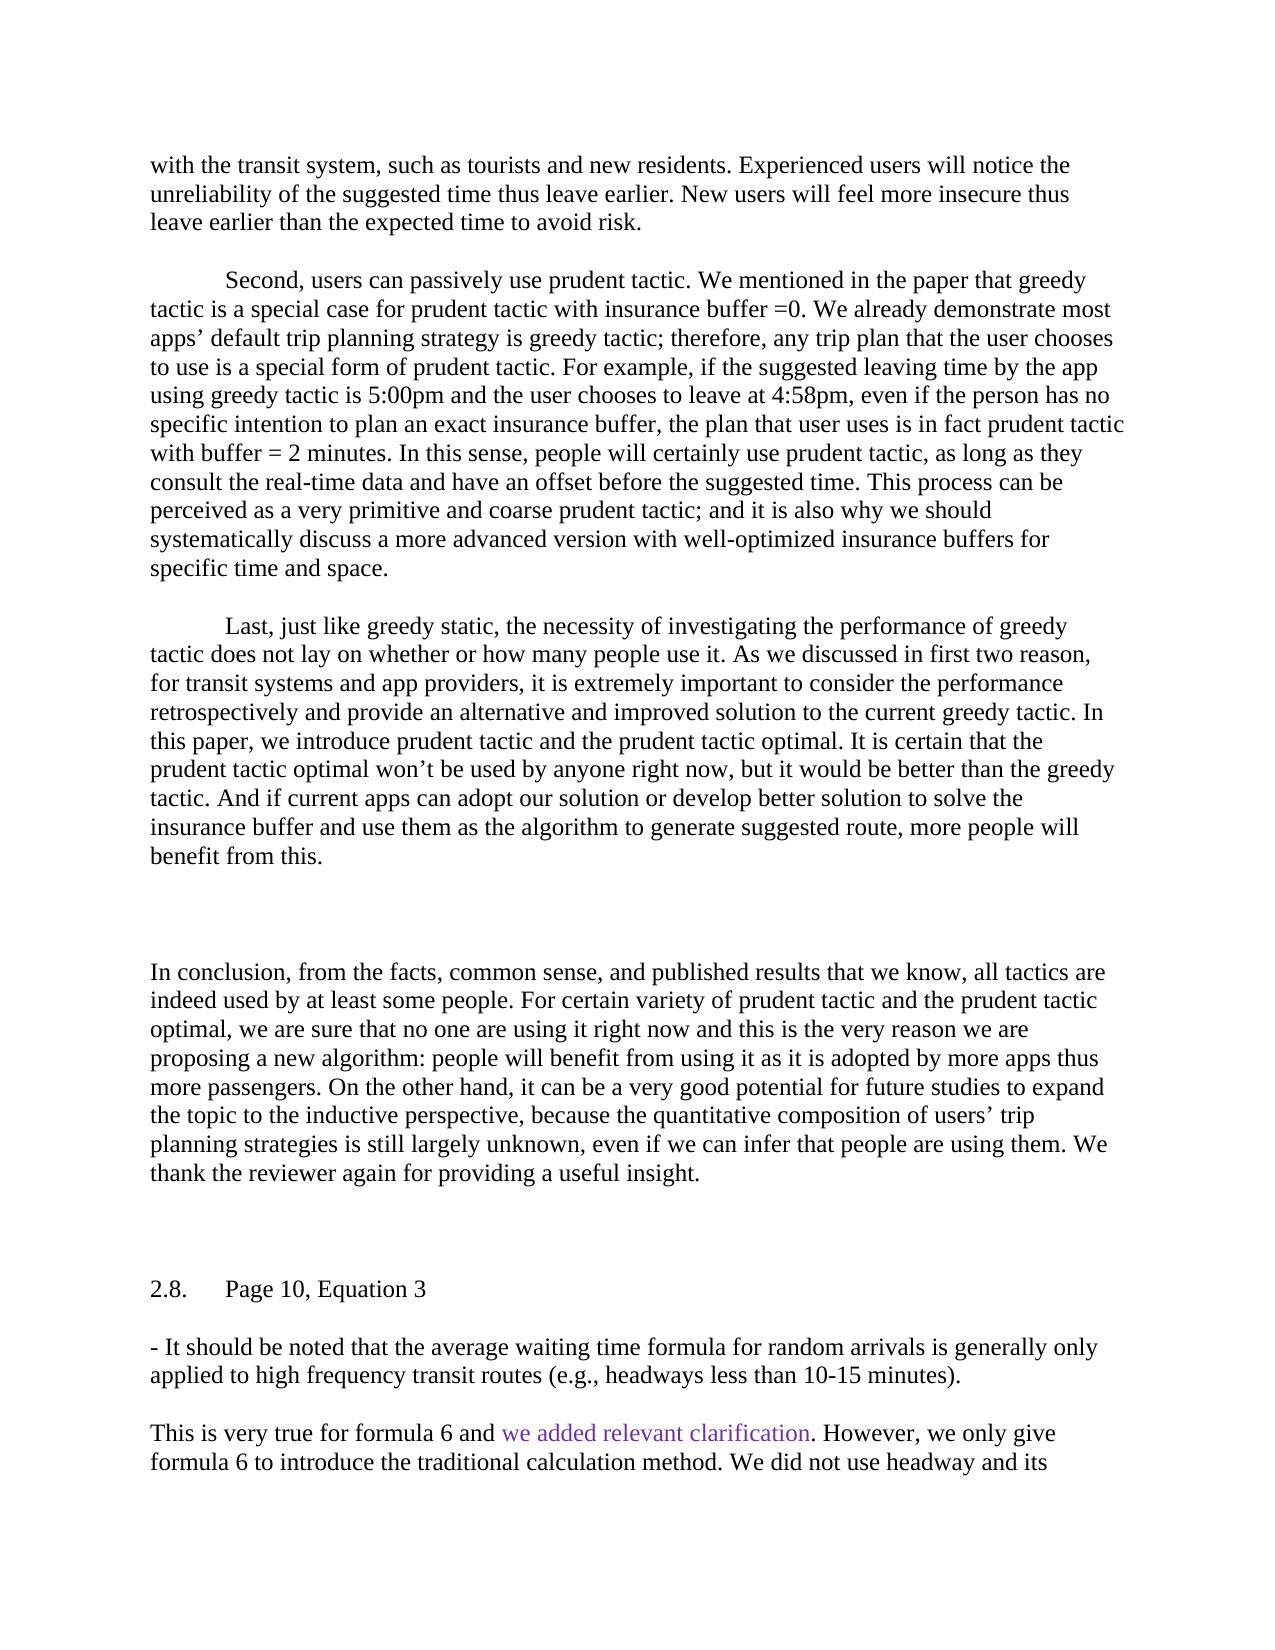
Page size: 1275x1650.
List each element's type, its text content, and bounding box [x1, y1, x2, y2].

text Second, users can passively use prudent tactic. We mentioned in the paper that greedy tactic is a special case for prudent tactic with insurance buffer =0. We already demonstrate most apps’ default trip planning strategy is greedy tactic; therefore, any trip plan that the user chooses to use is a special form of prudent tactic. For example, if the suggested leaving time by the app using greedy tactic is 5:00pm and the user chooses to leave at 4:58pm, even if the person has no specific intention to plan an exact insurance buffer, the plan that user uses is in fact prudent tactic with buffer = 2 minutes. In this sense, people will certainly use prudent tactic, as long as they consult the real-time data and have an offset before the suggested time. This process can be perceived as a very primitive and coarse prudent tactic; and it is also why we should systematically discuss a more advanced version with well-optimized insurance buffers for specific time and space. [150, 438, 1125, 754]
text In conclusion, from the facts, common sense, and published results that we know, all tactics are indeed used by at least some people. For certain variety of prudent tactic and the prudent tactic optimal, we are sure that no one are using it right now and this is the very reason we are proposing a new algorithm: people will benefit from using it as it is adopted by more apps thus more passengers. On the other hand, it can be a very good potential for future studies to expand the topic to the inductive perspective, because the quantitative composition of users’ trip planning strategies is still largely unknown, even if we can infer that people are using them. We thank the reviewer again for providing a useful insight. [150, 1129, 1125, 1359]
list Page 10, Equation 3 [150, 1447, 1125, 1475]
text Similar to greedy tactic, there are some facts supporting the actual usage of prudent tactic. We will justify our endeavor to investigate prudent tactic in following aspects: [150, 150, 1125, 207]
text Last, just like greedy static, the necessity of investigating the performance of greedy tactic does not lay on whether or how many people use it. As we discussed in first two reason, for transit systems and app providers, it is extremely important to consider the performance retrospectively and provide an alternative and improved solution to the current greedy tactic. In this paper, we introduce prudent tactic and the prudent tactic optimal. It is certain that the prudent tactic optimal won’t be used by anyone right now, but it would be better than the greedy tactic. And if current apps can adopt our solution or develop better solution to solve the insurance buffer and use them as the algorithm to generate suggested route, more people will benefit from this. [150, 784, 1125, 1042]
